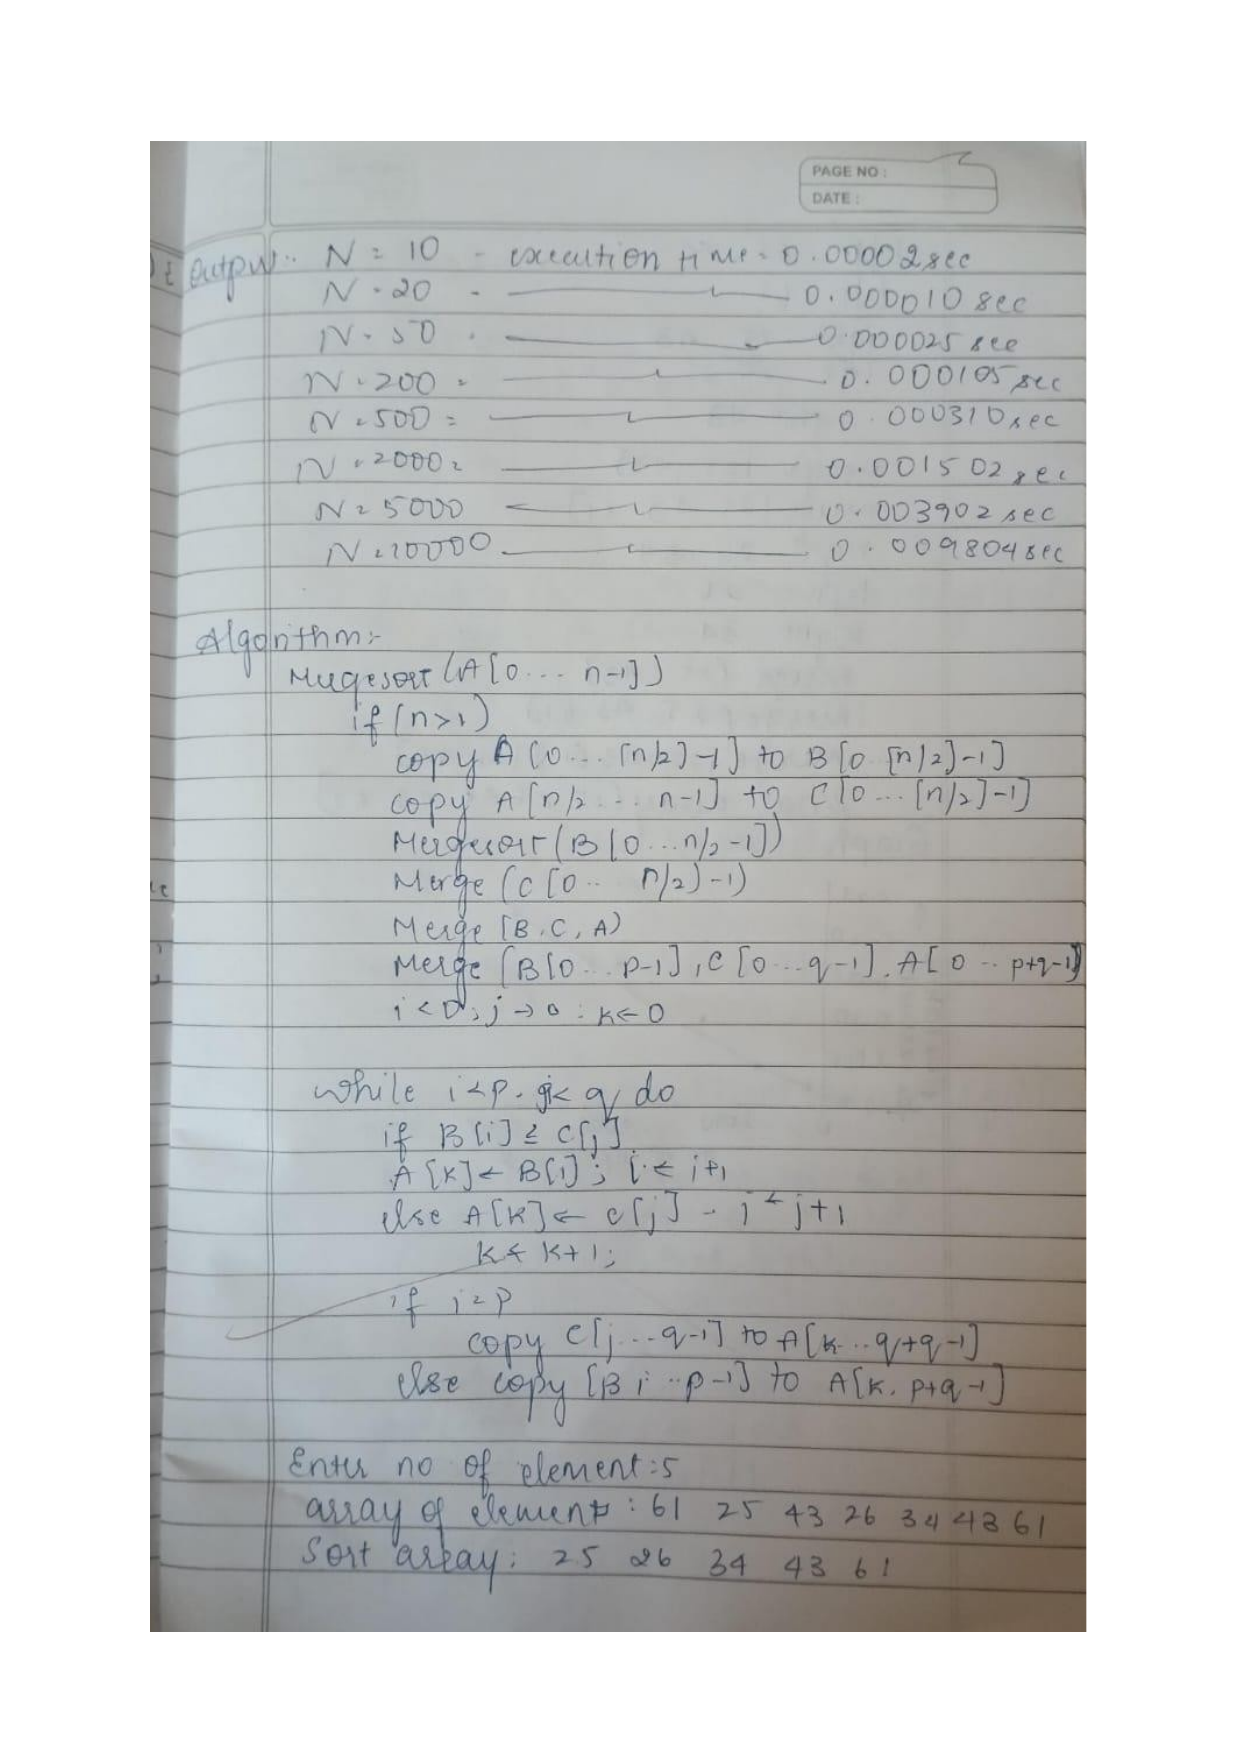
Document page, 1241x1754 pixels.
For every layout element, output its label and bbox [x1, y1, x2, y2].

picture [150, 141, 1087, 1632]
